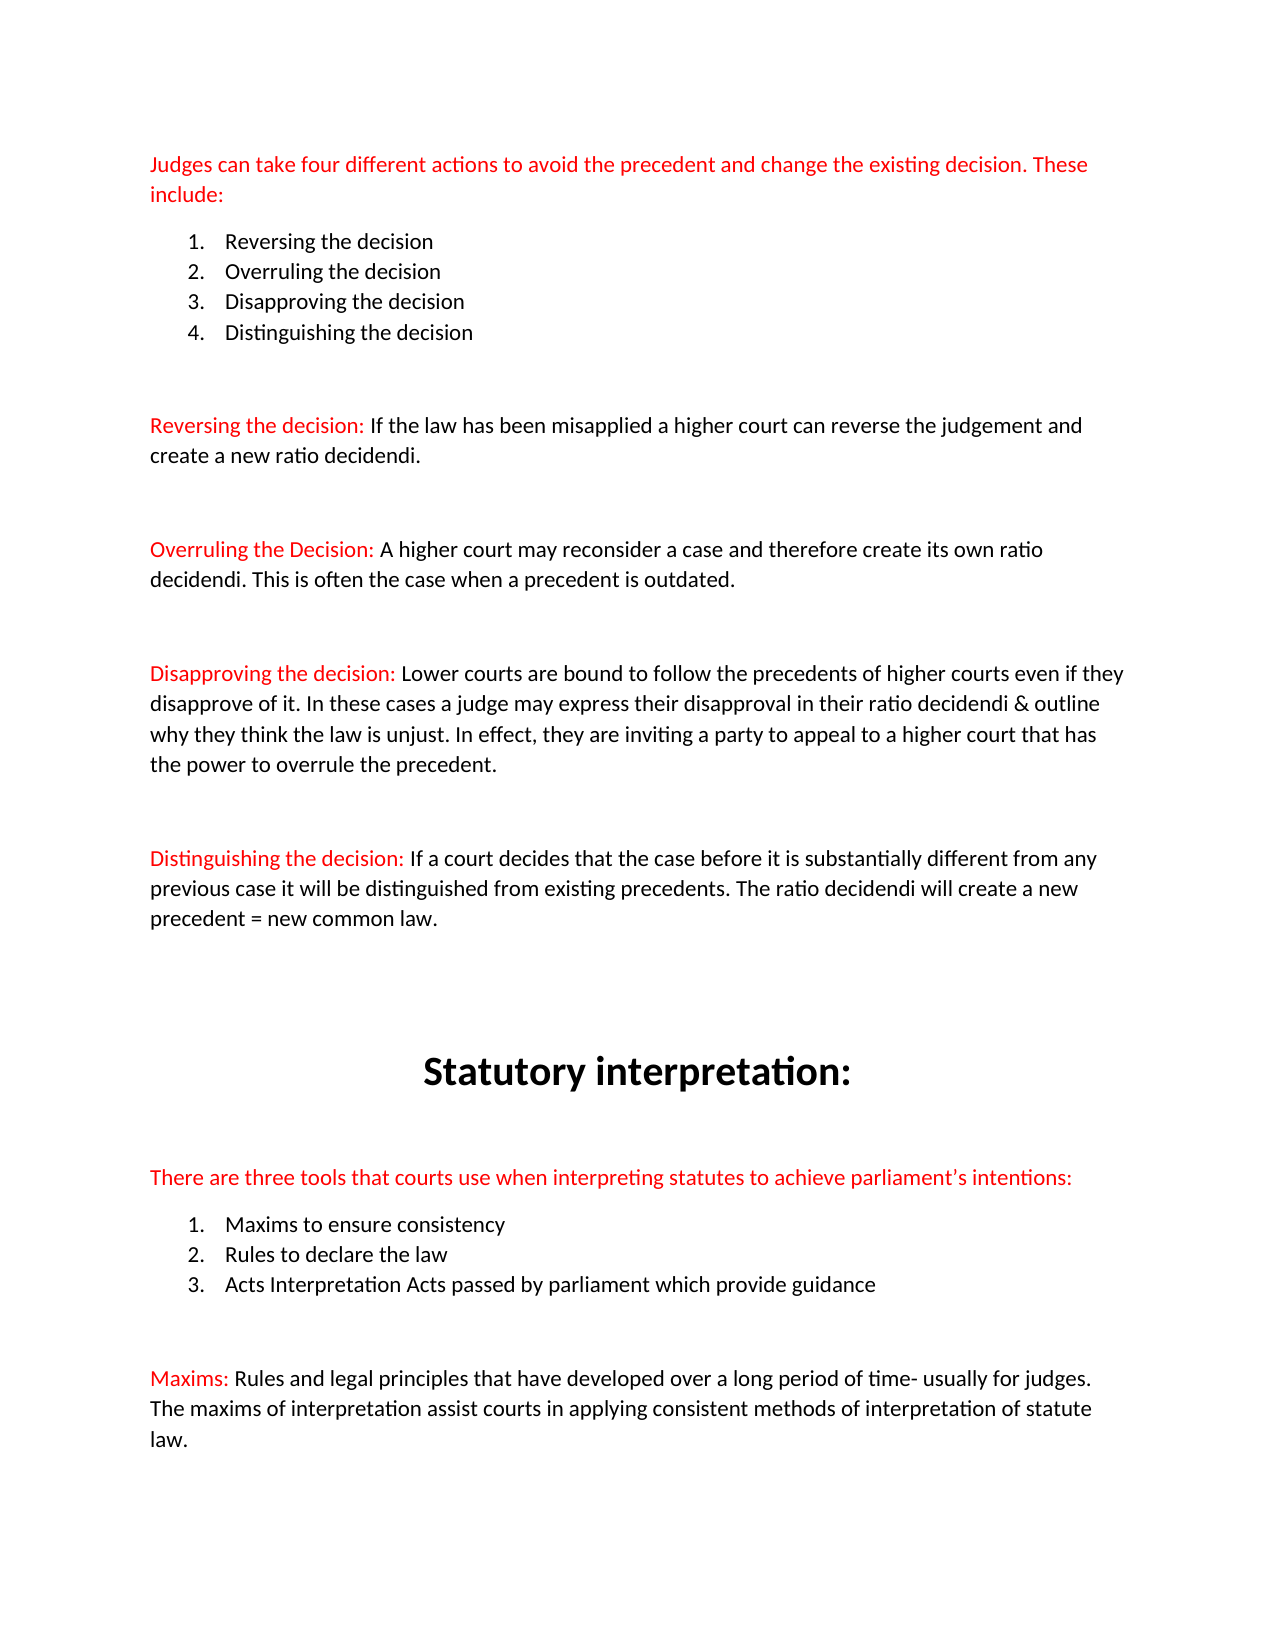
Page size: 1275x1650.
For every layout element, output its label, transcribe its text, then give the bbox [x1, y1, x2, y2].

list Maxims to ensure consistency [187, 1210, 1125, 1238]
text Maxims: Rules and legal principles that have developed over a long period of time- usually for judges. The maxims of interpretation assist courts in applying consistent methods of interpretation of statute law. [150, 1364, 1125, 1453]
list Acts Interpretation Acts passed by parliament which provide guidance [187, 1271, 1125, 1298]
text Judges can take four different actions to avoid the precedent and change the existing decision. These include: [150, 150, 1125, 208]
text Overruling the Decision: A higher court may reconsider a case and therefore create its own ratio decidendi. This is often the case when a precedent is outdated. [150, 535, 1125, 594]
text Distinguishing the decision: If a court decides that the case before it is substantially different from any previous case it will be distinguished from existing precedents. The ratio decidendi will create a new precedent = new common law. [150, 844, 1125, 932]
list Distinguishing the decision [187, 318, 1125, 346]
list Rules to declare the law [187, 1240, 1125, 1268]
list Overruling the decision [187, 257, 1125, 285]
list Disapproving the decision [187, 287, 1125, 316]
text Statutory interpretation: [150, 1045, 1125, 1096]
list Reversing the decision [187, 227, 1125, 255]
text There are three tools that courts use when interpreting statutes to achieve parliament’s intentions: [150, 1163, 1125, 1191]
text Reversing the decision: If the law has been misapplied a higher court can reverse the judgement and create a new ratio decidendi. [150, 411, 1125, 470]
text Disapproving the decision: Lower courts are bound to follow the precedents of higher courts even if they disapprove of it. In these cases a judge may express their disapproval in their ratio decidendi & outline why they think the law is unjust. In effect, they are inviting a party to appeal to a higher court that has the power to overrule the precedent. [150, 659, 1125, 778]
